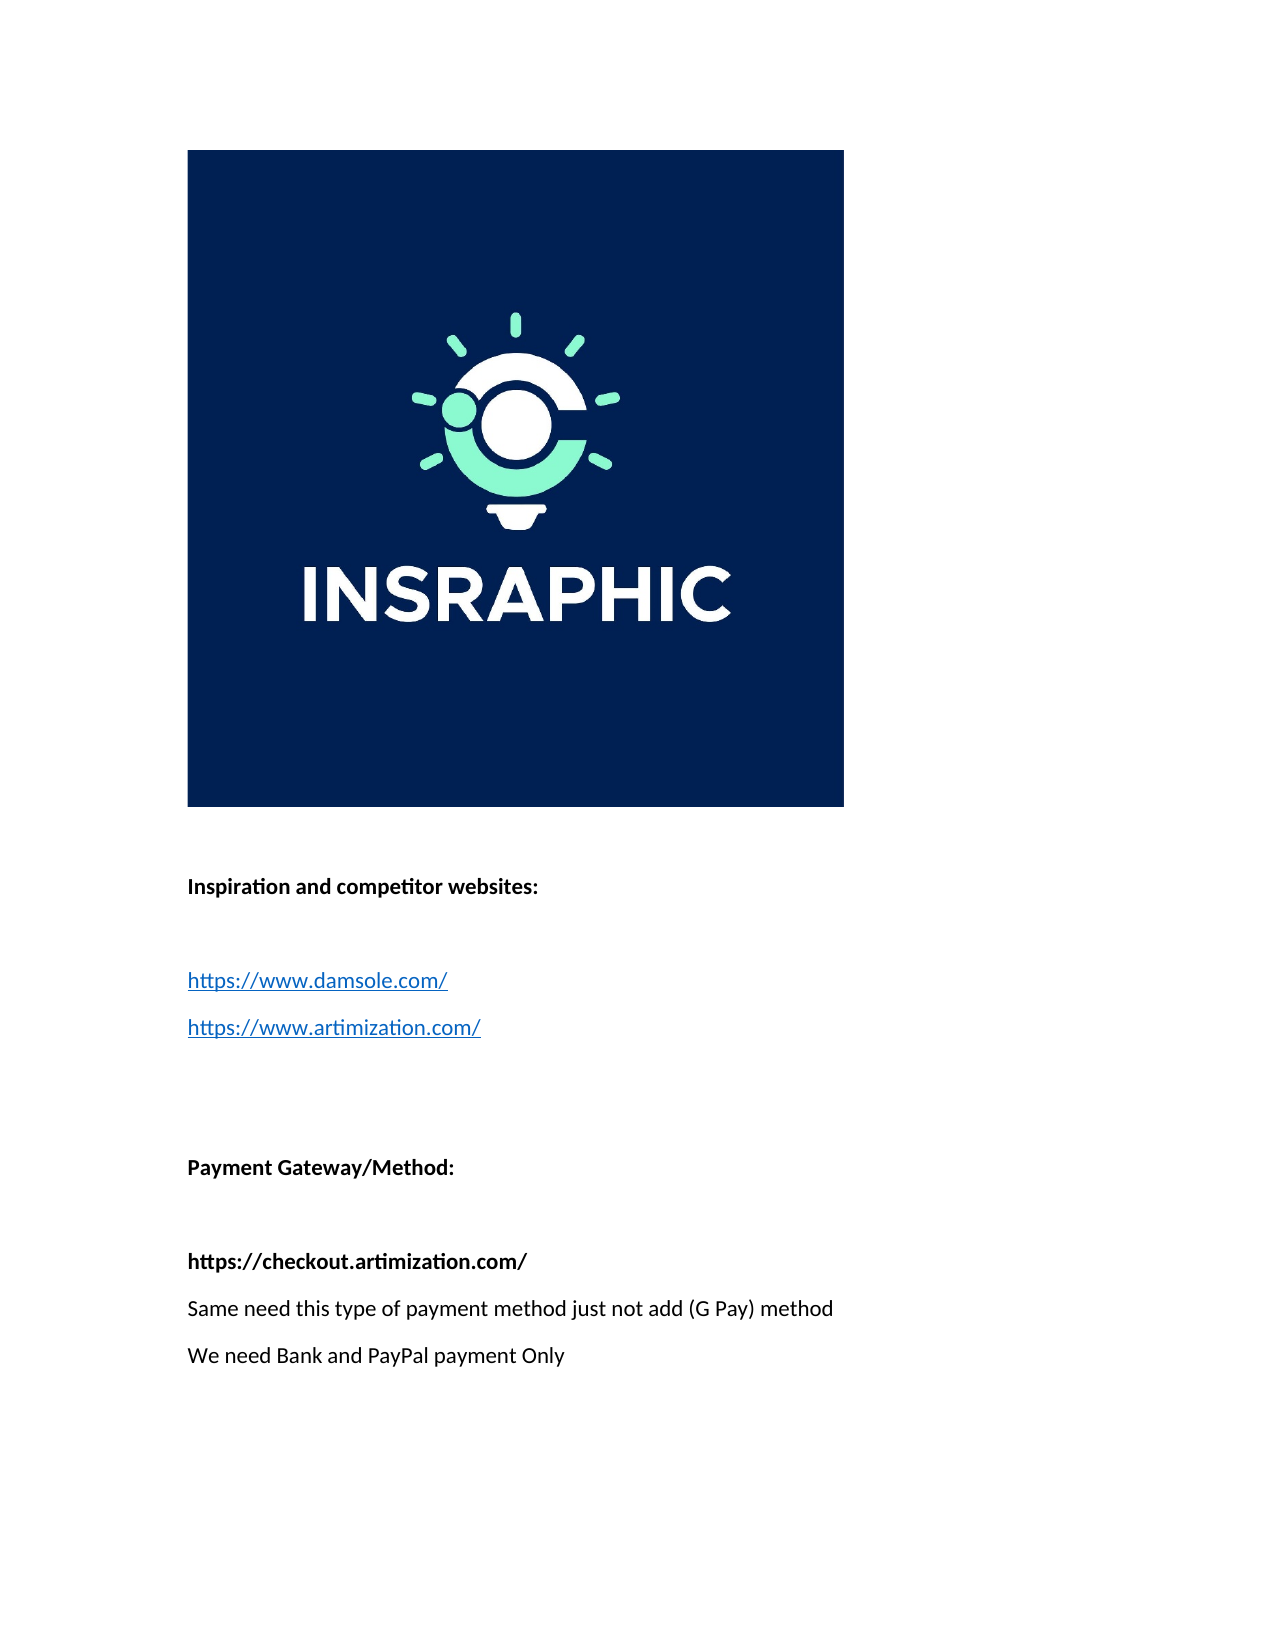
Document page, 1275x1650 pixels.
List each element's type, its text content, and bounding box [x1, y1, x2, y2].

text Inspiration and competitor websites: [187, 872, 1125, 900]
text Same need this type of payment method just not add (G Pay) method [187, 1294, 1125, 1322]
text https://www.damsole.com/ [187, 966, 1125, 994]
text We need Bank and PayPal payment Only [187, 1341, 1125, 1369]
picture [187, 150, 844, 807]
text https://www.artimization.com/ [187, 1013, 1125, 1041]
text Payment Gateway/Method: [187, 1153, 1125, 1181]
text https://checkout.artimization.com/ [187, 1247, 1125, 1275]
